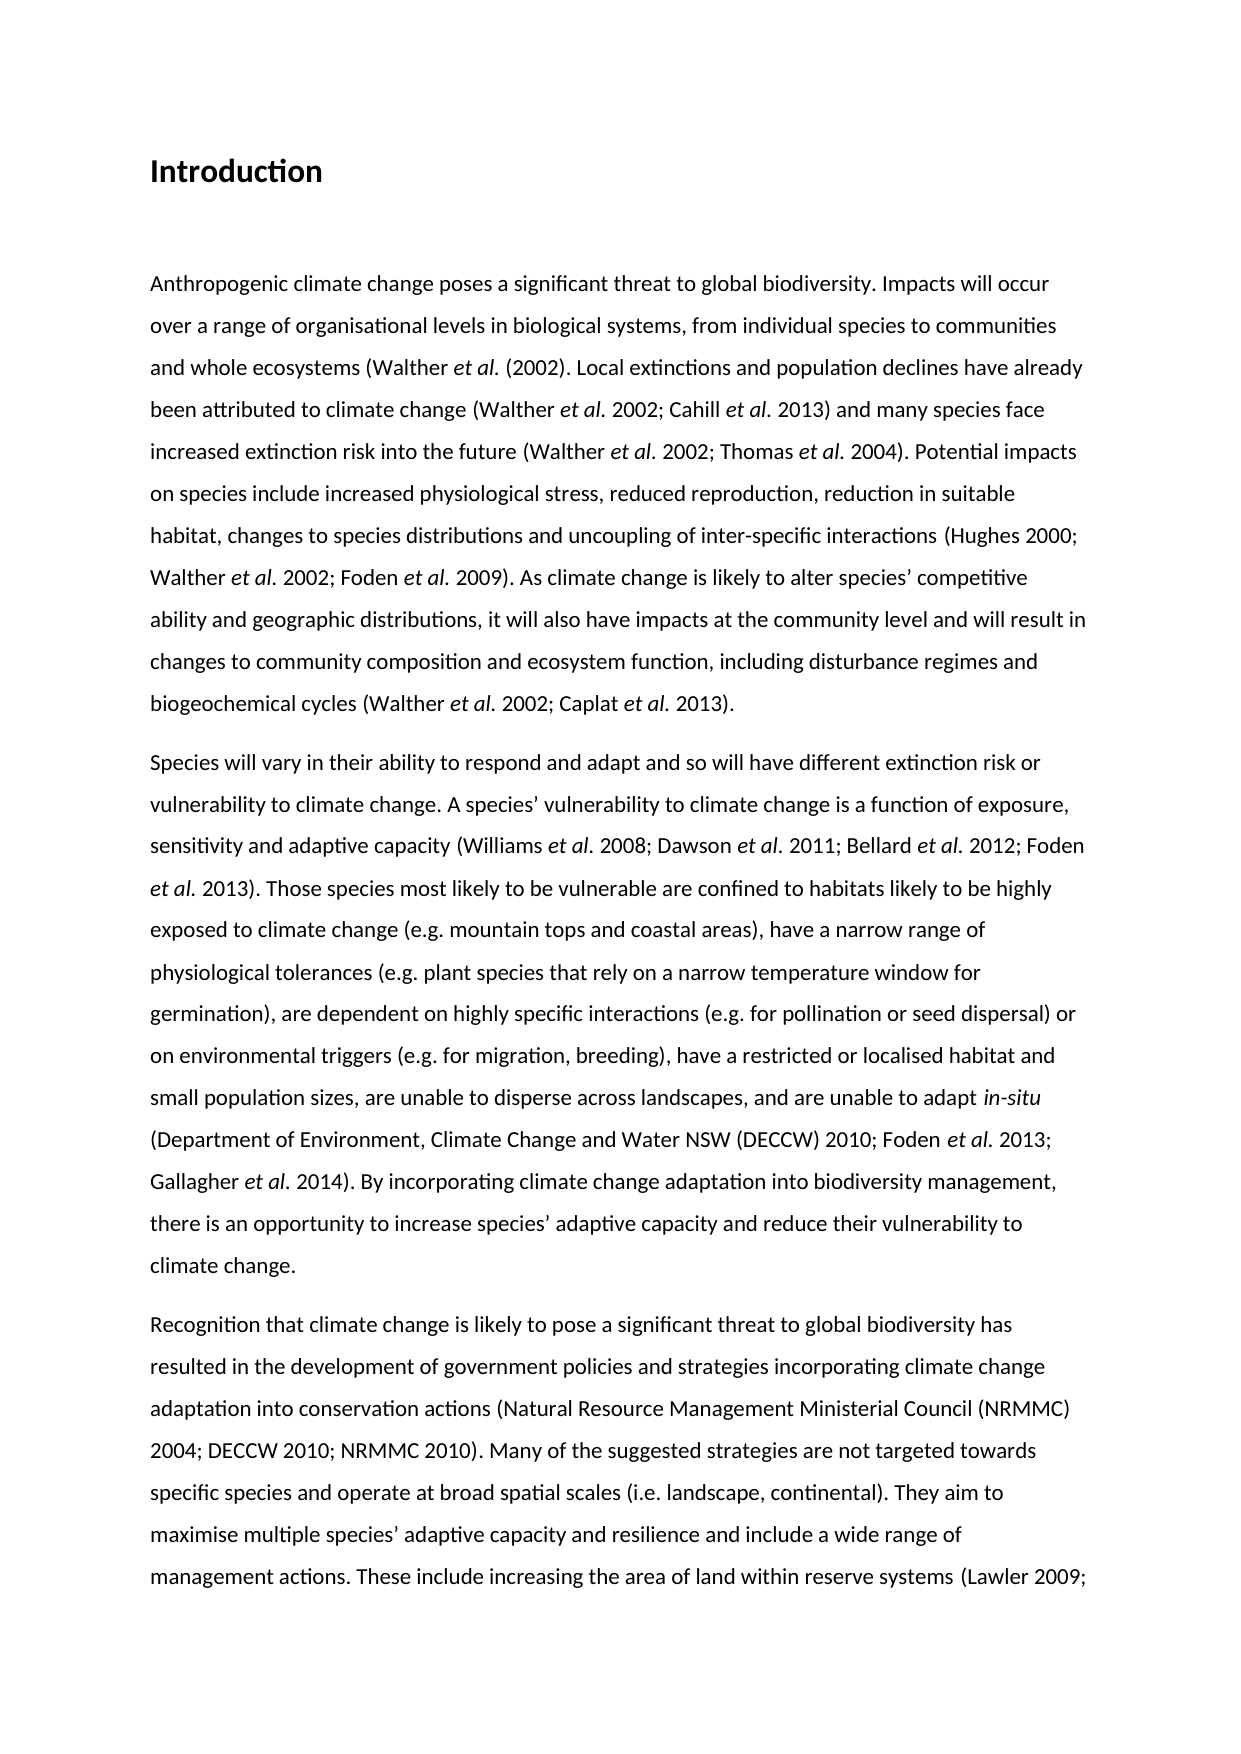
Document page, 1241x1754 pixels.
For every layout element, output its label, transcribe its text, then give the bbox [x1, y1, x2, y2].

text Anthropogenic climate change poses a significant threat to global biodiversity. Impacts will occur over a range of organisational levels in biological systems, from individual species to communities and whole ecosystems (Walther et al. (2002). Local extinctions and population declines have already been attributed to climate change (Walther et al. 2002; Cahill et al. 2013) and many species face increased extinction risk into the future (Walther et al. 2002; Thomas et al. 2004). Potential impacts on species include increased physiological stress, reduced reproduction, reduction in suitable habitat, changes to species distributions and uncoupling of inter-specific interactions (Hughes 2000; Walther et al. 2002; Foden et al. 2009). As climate change is likely to alter species’ competitive ability and geographic distributions, it will also have impacts at the community level and will result in changes to community composition and ecosystem function, including disturbance regimes and biogeochemical cycles (Walther et al. 2002; Caplat et al. 2013). [150, 269, 1090, 717]
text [150, 1310, 1090, 1590]
text Species will vary in their ability to respond and adapt and so will have different extinction risk or vulnerability to climate change. A species’ vulnerability to climate change is a function of exposure, sensitivity and adaptive capacity (Williams et al. 2008; Dawson et al. 2011; Bellard et al. 2012; Foden et al. 2013). Those species most likely to be vulnerable are confined to habitats likely to be highly exposed to climate change (e.g. mountain tops and coastal areas), have a narrow range of physiological tolerances (e.g. plant species that rely on a narrow temperature window for germination), are dependent on highly specific interactions (e.g. for pollination or seed dispersal) or on environmental triggers (e.g. for migration, breeding), have a restricted or localised habitat and small population sizes, are unable to disperse across landscapes, and are unable to adapt in-situ (Department of Environment, Climate Change and Water NSW (DECCW) 2010; Foden et al. 2013; Gallagher et al. 2014). By incorporating climate change adaptation into biodiversity management, there is an opportunity to increase species’ adaptive capacity and reduce their vulnerability to climate change. [150, 748, 1090, 1279]
text Introduction [150, 150, 1090, 191]
